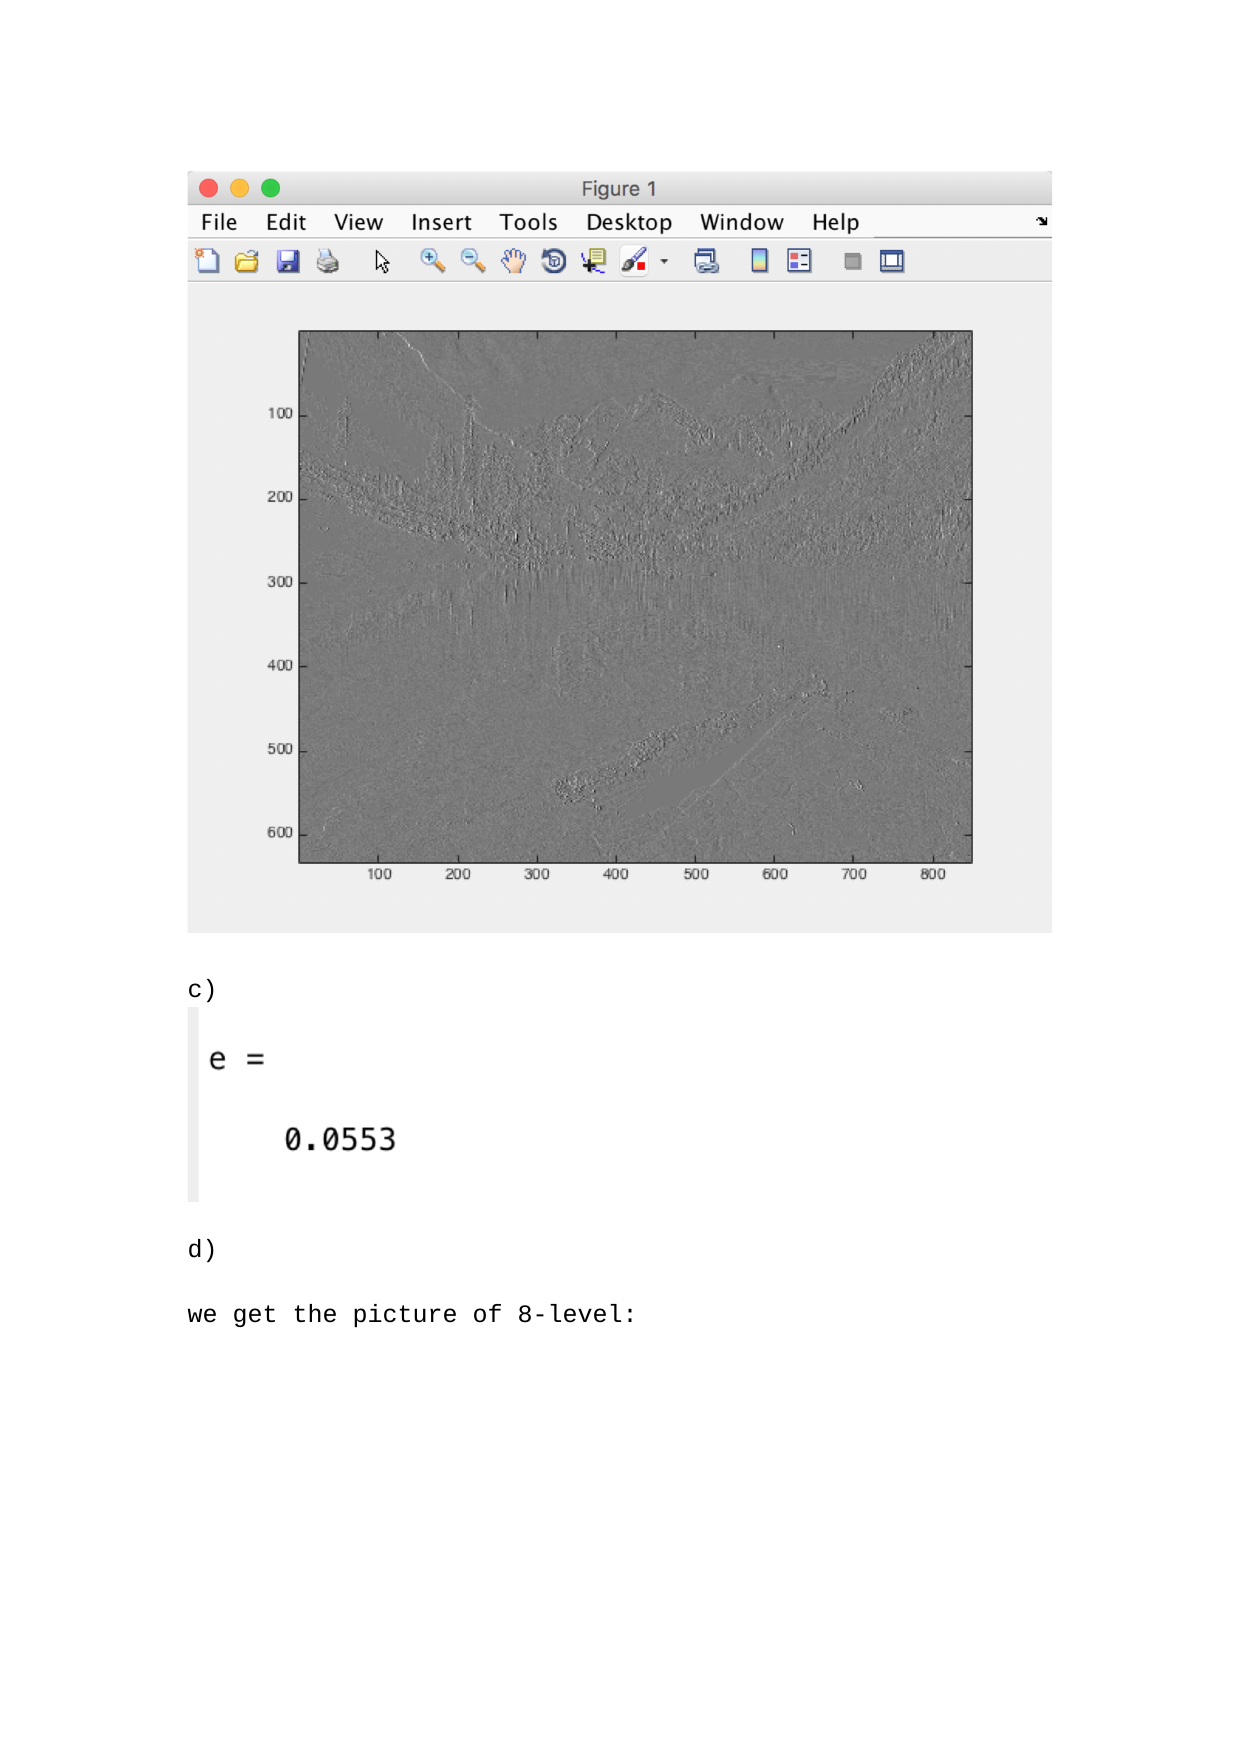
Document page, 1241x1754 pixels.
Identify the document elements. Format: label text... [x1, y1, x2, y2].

text c) [187, 974, 1053, 1007]
text d) [187, 1234, 1053, 1267]
picture [187, 1007, 1053, 1202]
text we get the picture of 8-level: [187, 1299, 1053, 1332]
picture [187, 171, 1053, 933]
